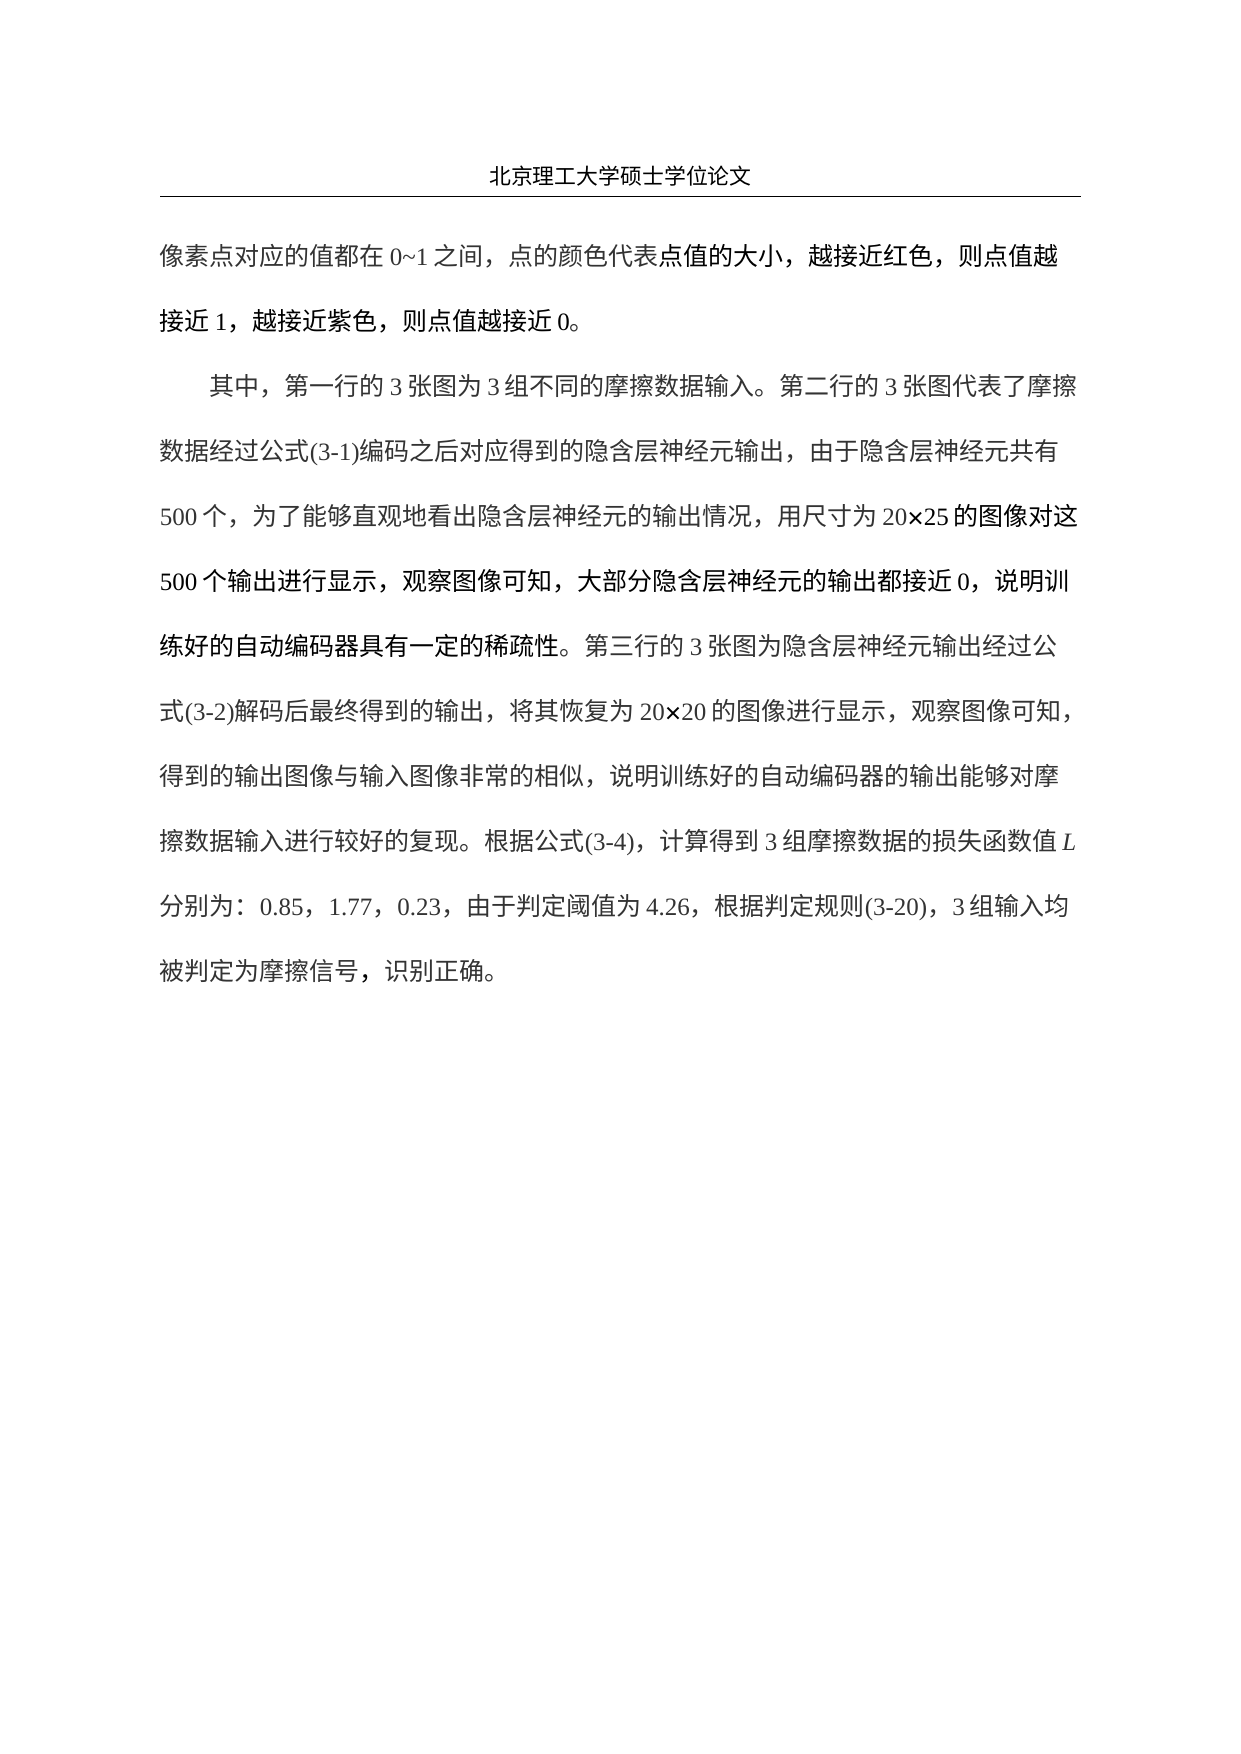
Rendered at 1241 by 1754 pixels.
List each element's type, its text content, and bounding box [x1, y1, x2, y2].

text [159, 222, 1081, 352]
text 其中，第一行的3张图为3组不同的摩擦数据输入。第二行的3张图代表了摩擦数据经过公式(3-1)编码之后对应得到的隐含层神经元输出，由于隐含层神经元共有500个，为了能够直观地看出隐含层神经元的输出情况，用尺寸为20×25的图像对这500个输出进行显示，观察图像可知，大部分隐含层神经元的输出都接近0，说明训练好的自动编码器具有一定的稀疏性。第三行的3张图为隐含层神经元输出经过公式(3-2)解码后最终得到的输出，将其恢复为20×20的图像进行显示，观察图像可知，得到的输出图像与输入图像非常的相似，说明训练好的自动编码器的输出能够对摩擦数据输入进行较好的复现。根据公式(3-4)，计算得到3组摩擦数据的损失函数值L分别为：0.85，1.77，0.23，由于判定阈值为4.26，根据判定规则(3-20)，3组输入均被判定为摩擦信号，识别正确。 [159, 352, 1081, 1002]
